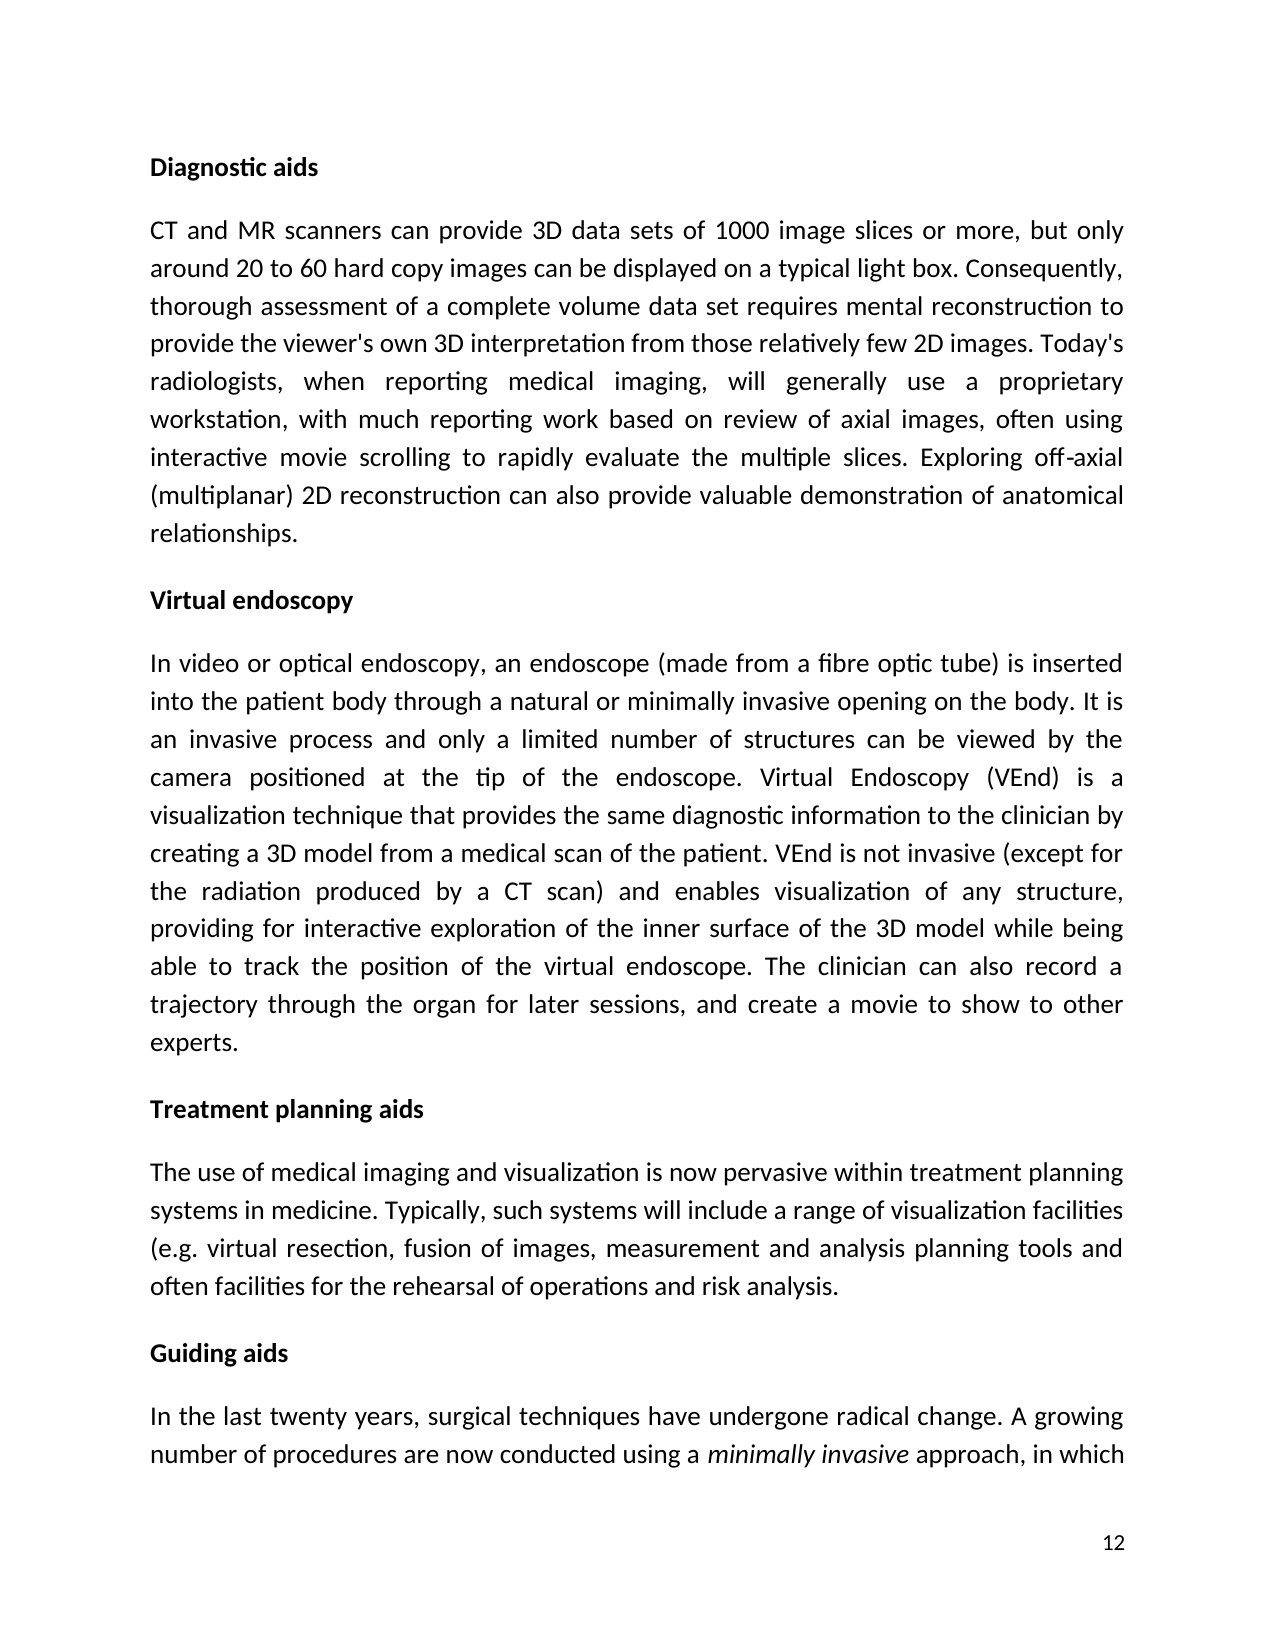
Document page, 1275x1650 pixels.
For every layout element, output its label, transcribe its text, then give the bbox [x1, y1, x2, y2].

subtitle Treatment planning aids [150, 1092, 1125, 1126]
text In video or optical endoscopy, an endoscope (made from a fibre optic tube) is inserted into the patient body through a natural or minimally invasive opening on the body. It is an invasive process and only a limited number of structures can be viewed by the camera positioned at the tip of the endoscope. Virtual Endoscopy (VEnd) is a visualization technique that provides the same diagnostic information to the clinician by creating a 3D model from a medical scan of the patient. VEnd is not invasive (except for the radiation produced by a CT scan) and enables visualization of any structure, providing for interactive exploration of the inner surface of the 3D model while being able to track the position of the virtual endoscope. The clinician can also record a trajectory through the organ for later sessions, and create a movie to show to other experts. [150, 646, 1125, 1058]
subtitle Virtual endoscopy [150, 583, 1125, 616]
subtitle Diagnostic aids [150, 150, 1125, 183]
text The use of medical imaging and visualization is now pervasive within treatment planning systems in medicine. Typically, such systems will include a range of visualization facilities (e.g. virtual resection, fusion of images, measurement and analysis planning tools and often facilities for the rehearsal of operations and risk analysis. [150, 1155, 1125, 1302]
subtitle Guiding aids [150, 1336, 1125, 1369]
text CT and MR scanners can provide 3D data sets of 1000 image slices or more, but only around 20 to 60 hard copy images can be displayed on a typical light box. Consequently, thorough assessment of a complete volume data set requires mental reconstruction to provide the viewer's own 3D interpretation from those relatively few 2D images. Today's radiologists, when reporting medical imaging, will generally use a proprietary workstation, with much reporting work based on review of axial images, often using interactive movie scrolling to rapidly evaluate the multiple slices. Exploring off‐axial (multiplanar) 2D reconstruction can also provide valuable demonstration of anatomical relationships. [150, 213, 1125, 549]
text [150, 1399, 1125, 1470]
